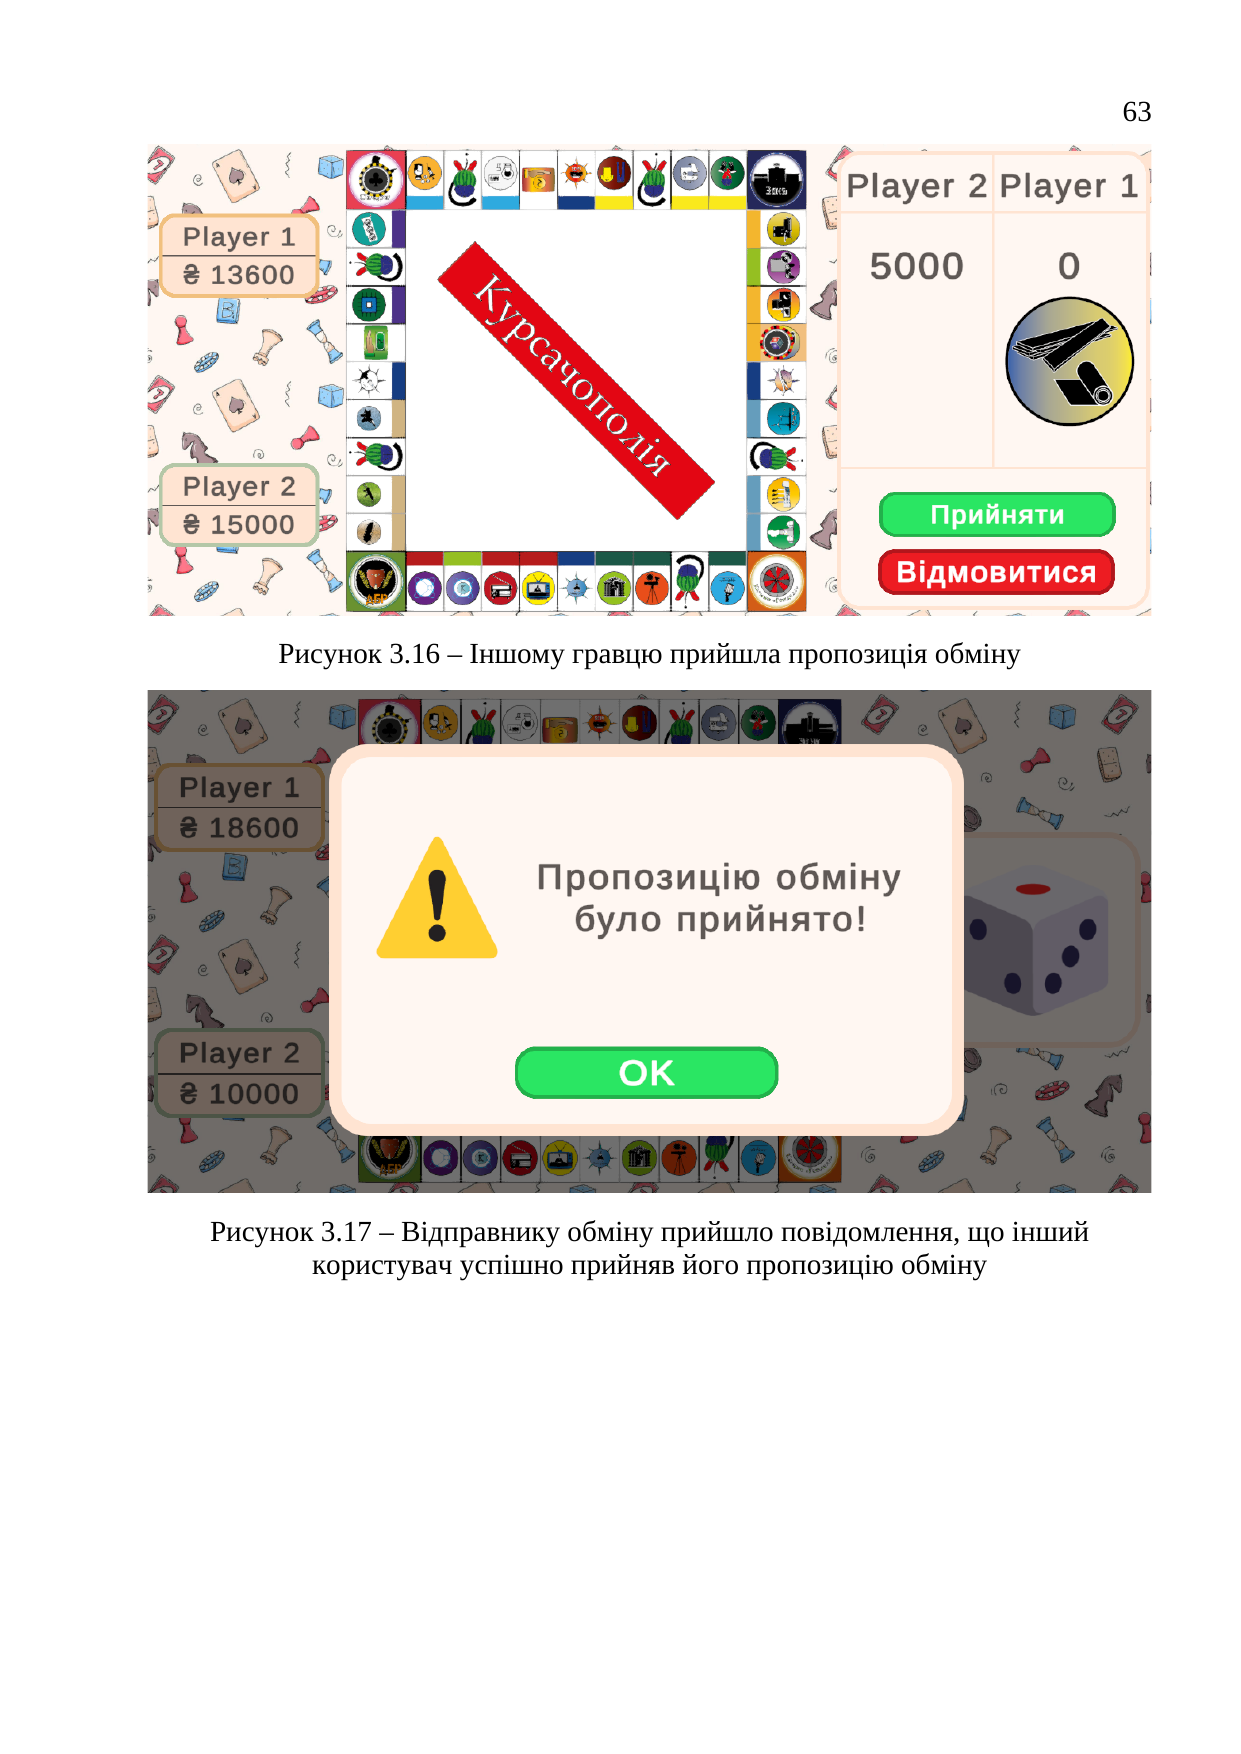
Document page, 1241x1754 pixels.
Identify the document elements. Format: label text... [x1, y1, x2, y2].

picture [147, 144, 1152, 616]
text Рисунок 3.16 – Іншому гравцю прийшла пропозиція обміну [148, 636, 1152, 670]
picture [147, 690, 1152, 1193]
text Рисунок 3.17 – Відправнику обміну прийшло повідомлення, що інший користувач успішно прийняв його пропозицію обміну [148, 1214, 1152, 1281]
